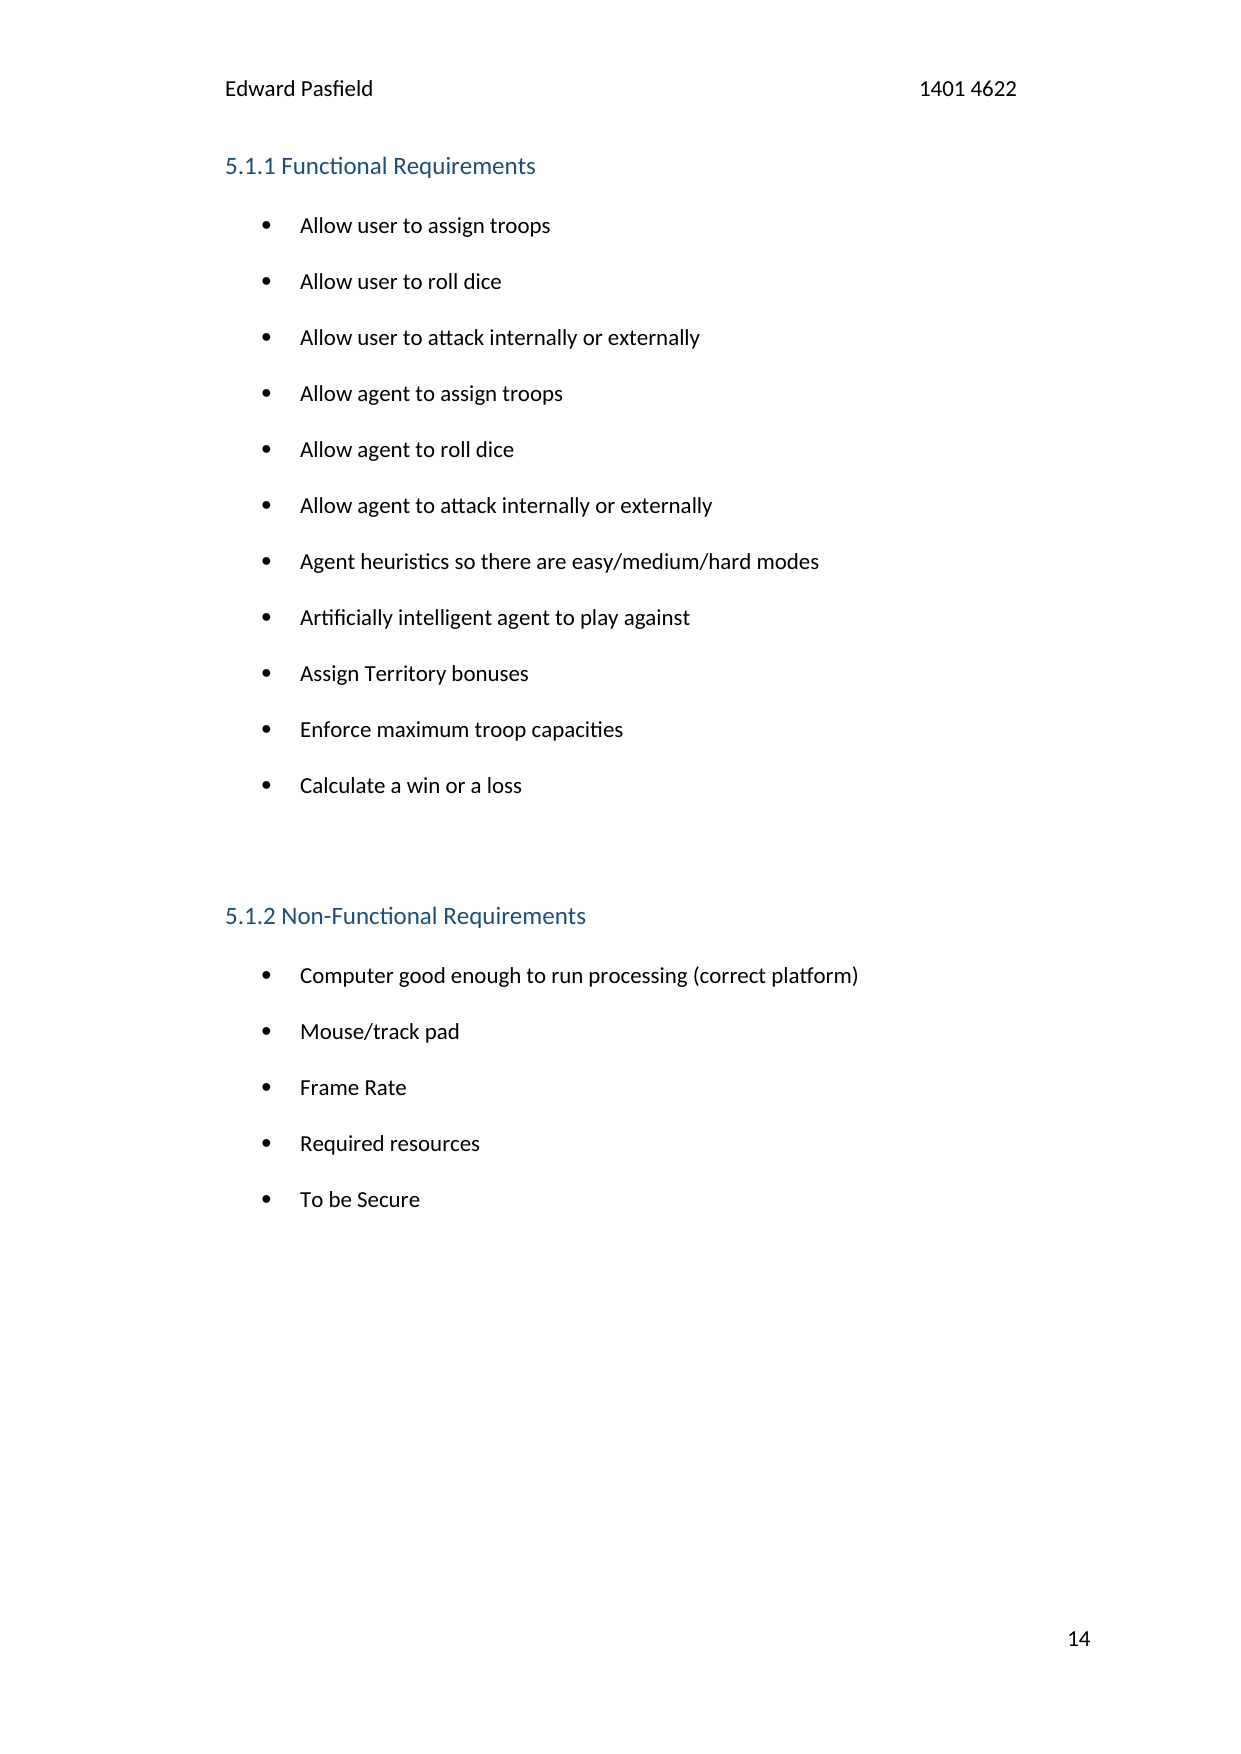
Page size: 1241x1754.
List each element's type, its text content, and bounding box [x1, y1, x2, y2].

list Allow agent to roll dice [262, 435, 1090, 463]
subtitle 5.1.1 Functional Requirements [225, 150, 1090, 181]
list Required resources [262, 1129, 1090, 1157]
list Allow agent to assign troops [262, 379, 1090, 407]
list Allow user to roll dice [262, 267, 1090, 295]
list Mouse/track pad [262, 1017, 1090, 1045]
list Allow user to assign troops [262, 211, 1090, 239]
list Allow user to attack internally or externally [262, 323, 1090, 351]
list Computer good enough to run processing (correct platform) [262, 961, 1090, 989]
list Allow agent to attack internally or externally [262, 491, 1090, 519]
list Enforce maximum troop capacities [262, 715, 1090, 743]
list Agent heuristics so there are easy/medium/hard modes [262, 547, 1090, 575]
subtitle 5.1.2 Non-Functional Requirements [225, 900, 1090, 931]
list Assign Territory bonuses [262, 659, 1090, 687]
list Calculate a win or a loss [262, 771, 1090, 799]
list Frame Rate [262, 1073, 1090, 1101]
list To be Secure [262, 1185, 1090, 1213]
list Artificially intelligent agent to play against [262, 603, 1090, 631]
